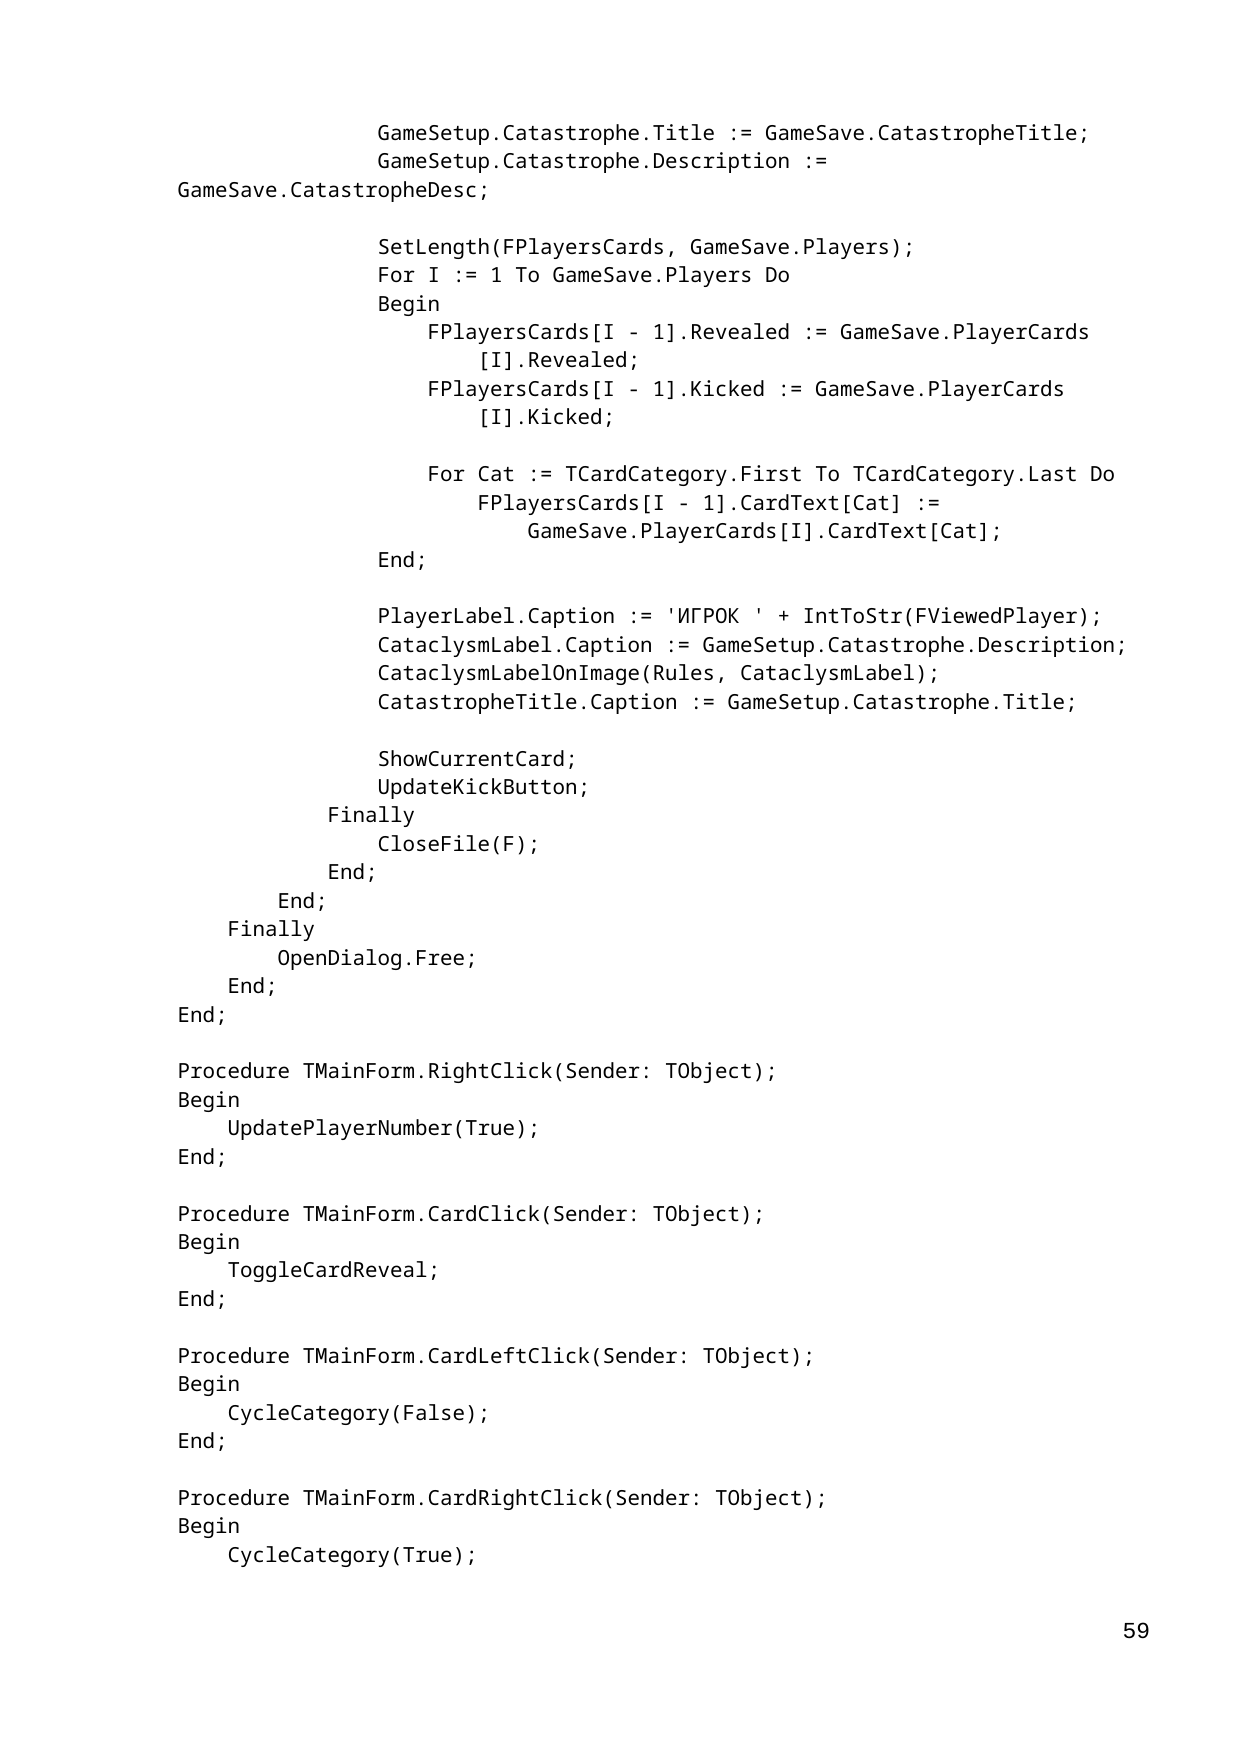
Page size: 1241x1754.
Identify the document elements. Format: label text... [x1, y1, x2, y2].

text ShowCurrentCard; [177, 744, 1152, 772]
text CataclysmLabelOnImage(Rules, CataclysmLabel); [177, 658, 1152, 687]
text Procedure TMainForm.CardClick(Sender: TObject); [177, 1199, 1152, 1227]
text For I := 1 To GameSave.Players Do [177, 260, 1152, 289]
text GameSetup.Catastrophe.Description := GameSave.CatastropheDesc; [177, 147, 1152, 203]
text Begin [177, 1085, 1152, 1113]
text CataclysmLabel.Caption := GameSetup.Catastrophe.Description; [177, 630, 1152, 658]
text End; [177, 971, 1152, 1000]
text FPlayersCards[I - 1].CardText[Cat] := [177, 488, 1152, 516]
text Procedure TMainForm.RightClick(Sender: TObject); [177, 1057, 1152, 1085]
text Finally [177, 914, 1152, 943]
text End; [177, 886, 1152, 914]
text [I].Kicked; [177, 402, 1152, 431]
text GameSetup.Catastrophe.Title := GameSave.CatastropheTitle; [177, 118, 1152, 147]
text End; [177, 1426, 1152, 1455]
text Begin [177, 1512, 1152, 1540]
text OpenDialog.Free; [177, 943, 1152, 971]
text PlayerLabel.Caption := 'ИГРОК ' + IntToStr(FViewedPlayer); [177, 602, 1152, 630]
text Procedure TMainForm.CardLeftClick(Sender: TObject); [177, 1341, 1152, 1369]
text SetLength(FPlayersCards, GameSave.Players); [177, 232, 1152, 260]
text Begin [177, 289, 1152, 317]
text CycleCategory(True); [177, 1540, 1152, 1568]
text [I].Revealed; [177, 346, 1152, 374]
text Begin [177, 1369, 1152, 1398]
text End; [177, 857, 1152, 886]
text CloseFile(F); [177, 829, 1152, 857]
text GameSave.PlayerCards[I].CardText[Cat]; [177, 516, 1152, 545]
text FPlayersCards[I - 1].Kicked := GameSave.PlayerCards [177, 374, 1152, 402]
text Finally [177, 801, 1152, 829]
text ToggleCardReveal; [177, 1256, 1152, 1284]
text End; [177, 545, 1152, 573]
text End; [177, 1000, 1152, 1028]
text UpdateKickButton; [177, 772, 1152, 801]
text CatastropheTitle.Caption := GameSetup.Catastrophe.Title; [177, 687, 1152, 715]
text CycleCategory(False); [177, 1398, 1152, 1426]
text FPlayersCards[I - 1].Revealed := GameSave.PlayerCards [177, 317, 1152, 346]
text End; [177, 1142, 1152, 1170]
text End; [177, 1284, 1152, 1312]
text For Cat := TCardCategory.First To TCardCategory.Last Do [177, 459, 1152, 488]
text UpdatePlayerNumber(True); [177, 1113, 1152, 1142]
text Procedure TMainForm.CardRightClick(Sender: TObject); [177, 1483, 1152, 1512]
text Begin [177, 1227, 1152, 1256]
